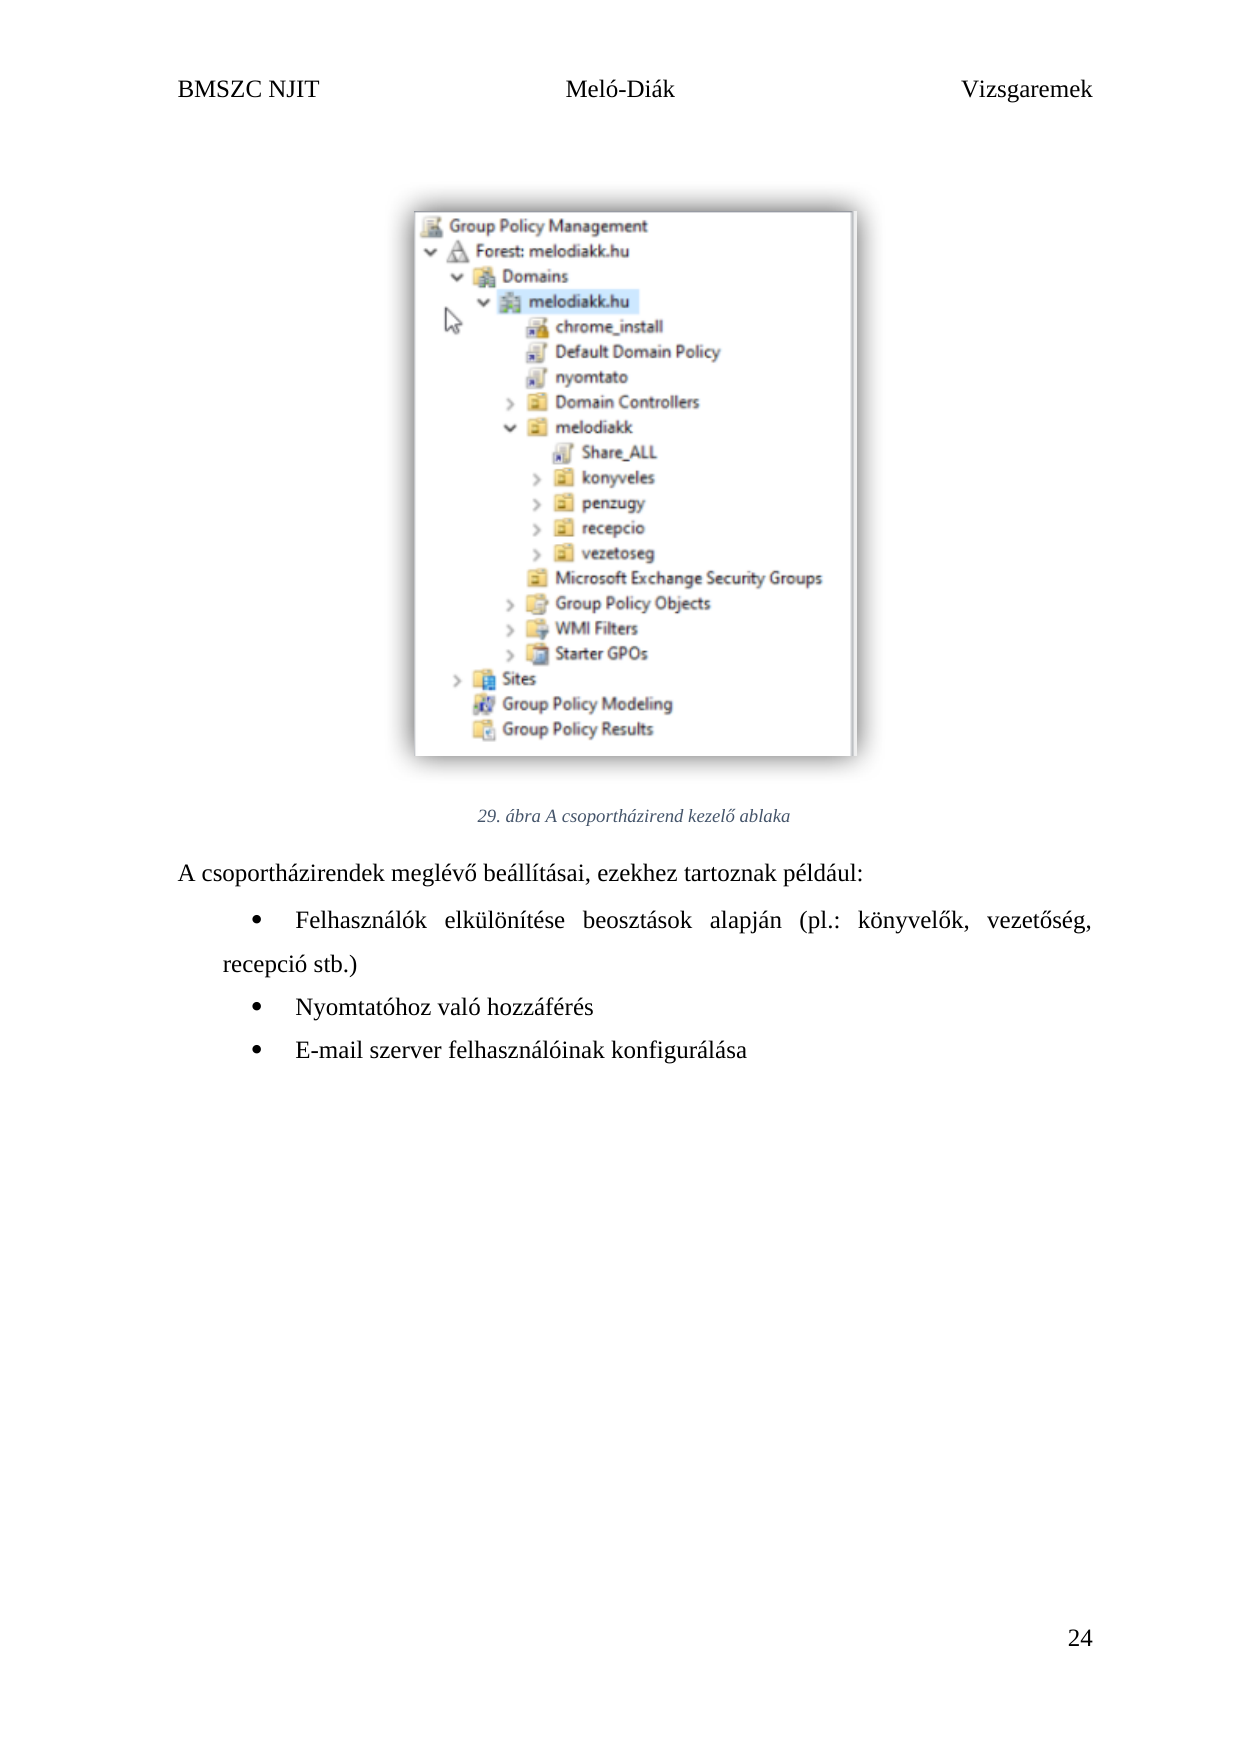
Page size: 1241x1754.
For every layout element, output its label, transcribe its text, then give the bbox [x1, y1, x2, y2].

list Felhasználók elkülönítése beosztások alapján (pl.: könyvelők, vezetőség, recepció stb.) [223, 906, 1093, 977]
list E-mail szerver felhasználóinak konfigurálása [223, 1035, 1093, 1064]
list Nyomtatóhoz való hozzáférés [223, 992, 1093, 1021]
text 29. ábra A csoportházirend kezelő ablaka [148, 805, 1093, 827]
text A csoportházirendek meglévő beállításai, ezekhez tartoznak például: [148, 858, 1093, 887]
picture [414, 211, 857, 756]
